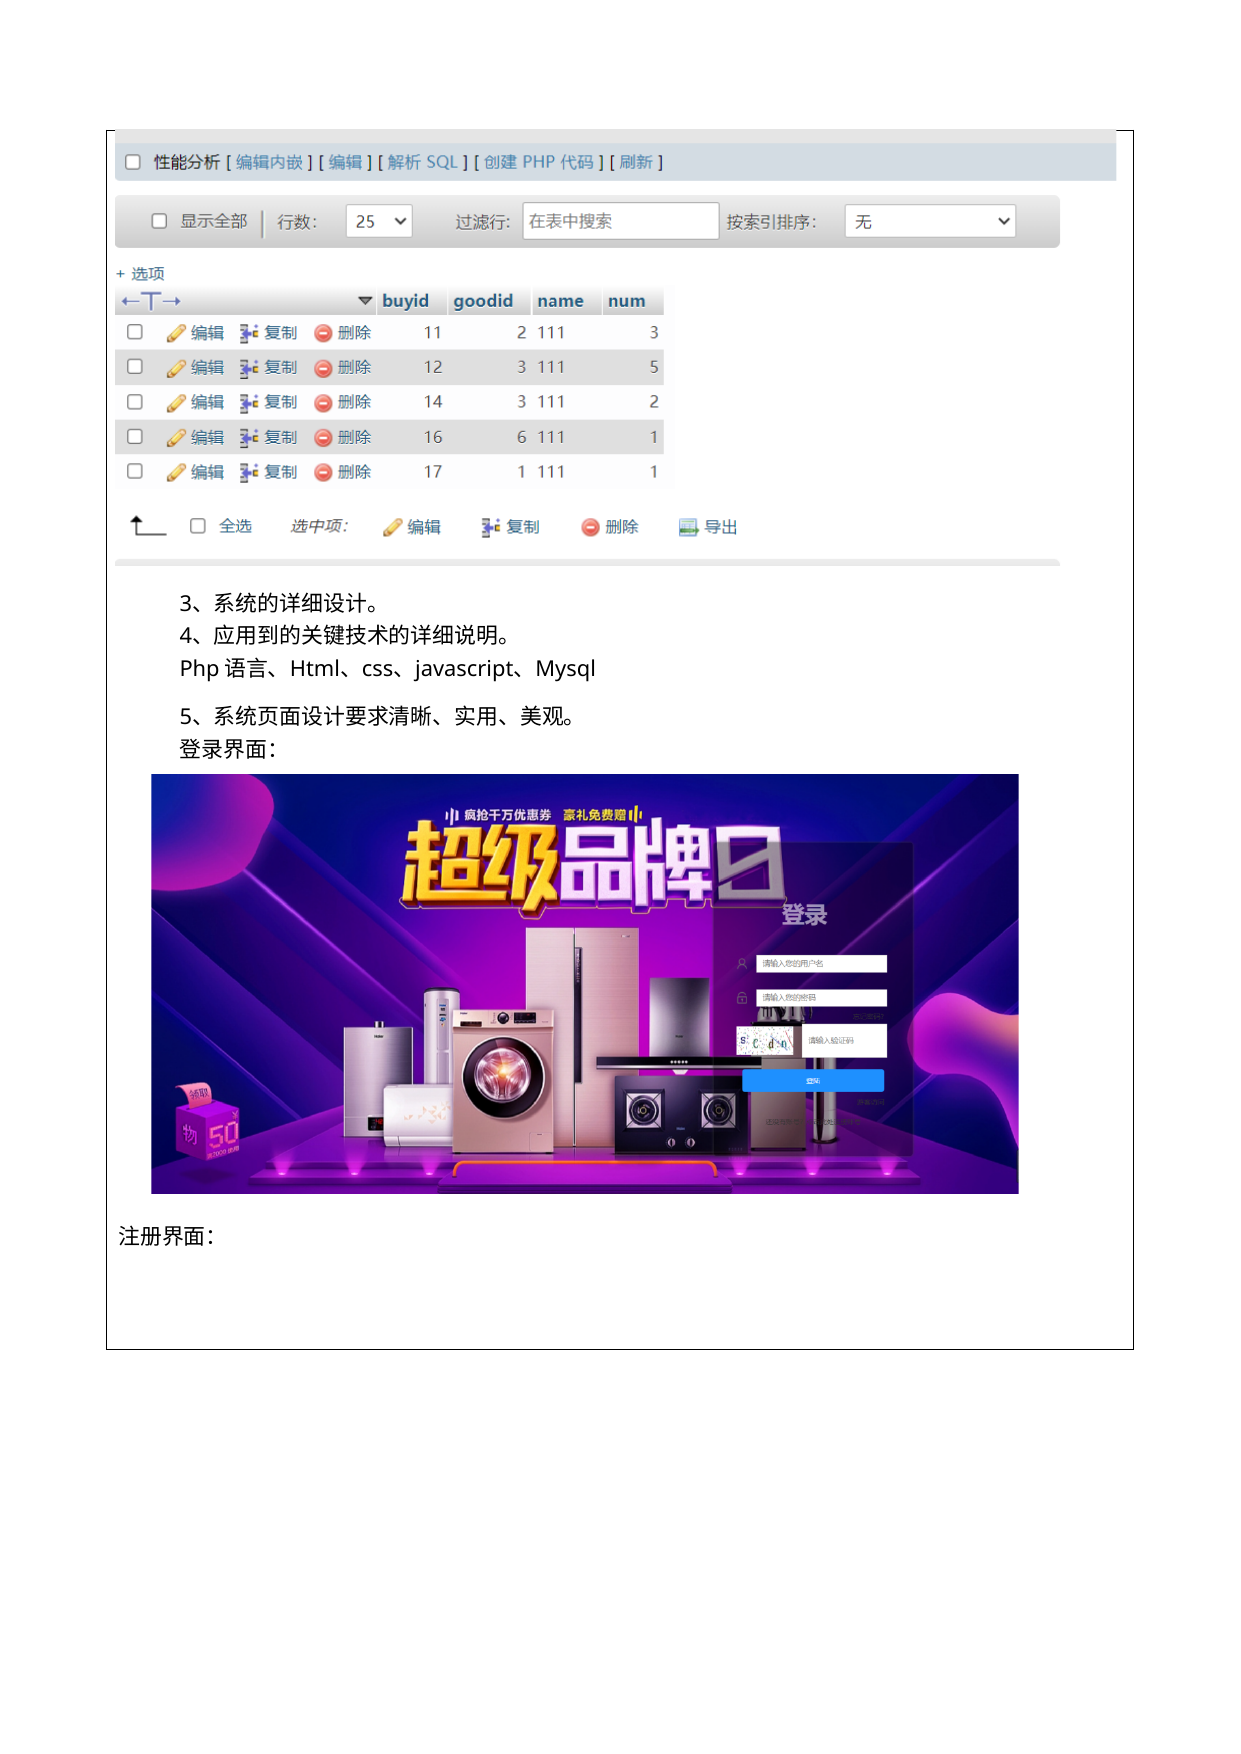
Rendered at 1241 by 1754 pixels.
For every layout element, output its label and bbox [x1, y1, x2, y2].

picture [150, 774, 1019, 1193]
picture [113, 129, 1116, 564]
table_header [107, 131, 1133, 1349]
